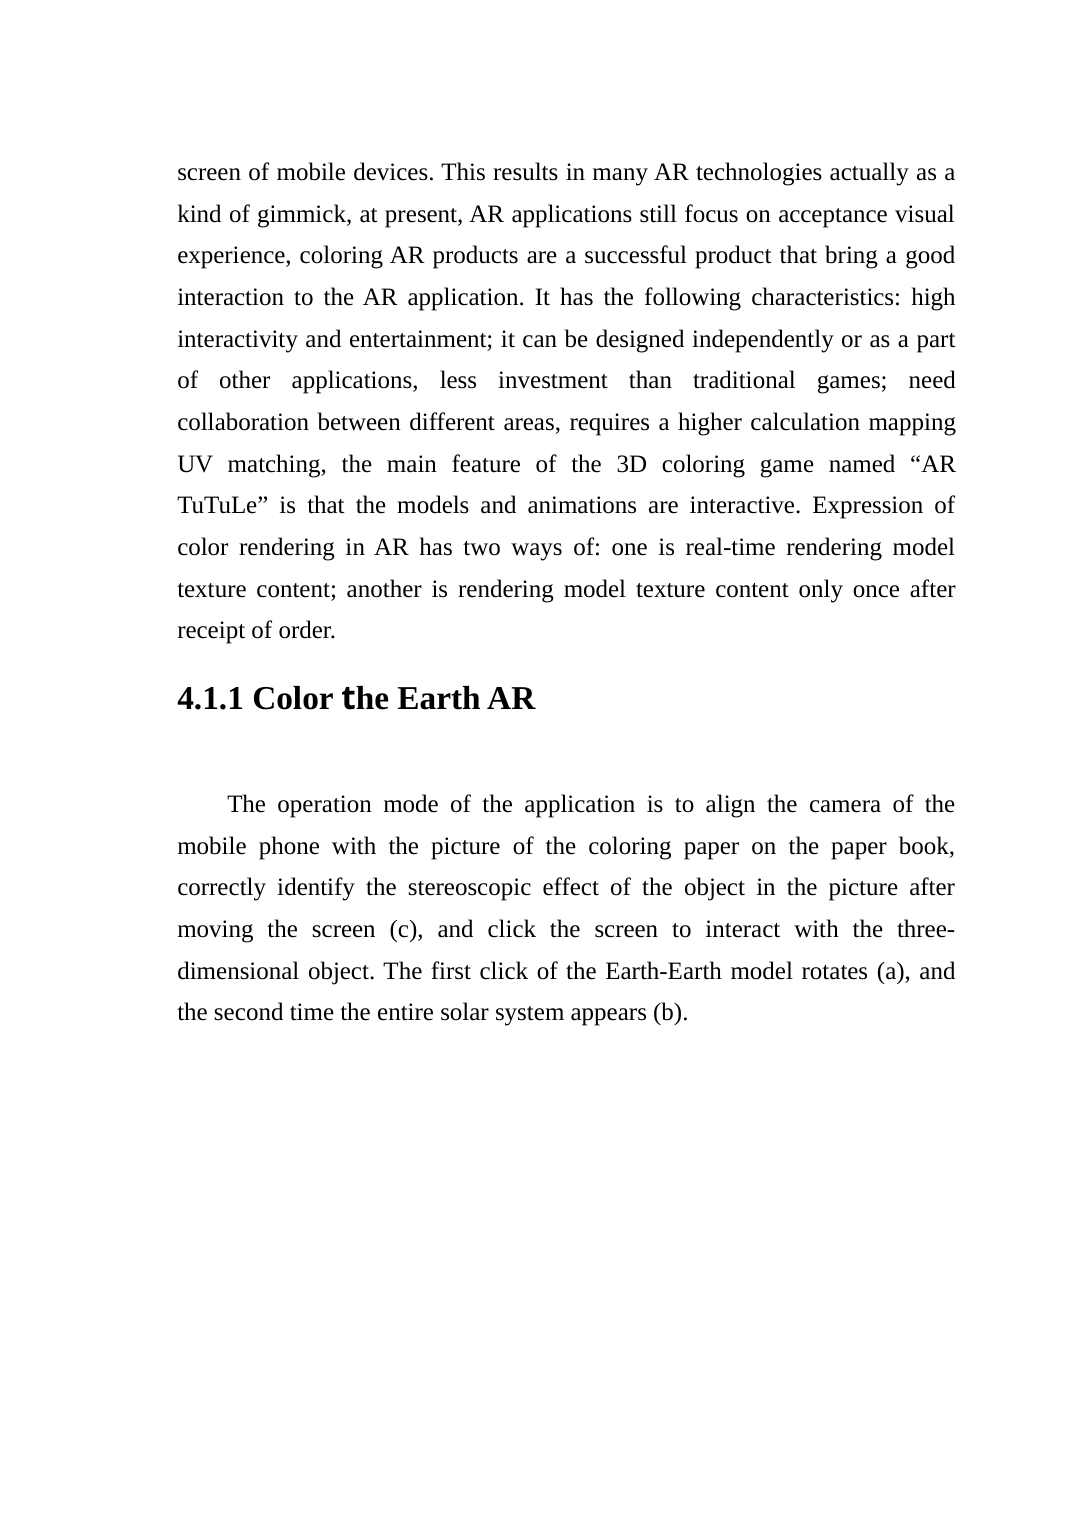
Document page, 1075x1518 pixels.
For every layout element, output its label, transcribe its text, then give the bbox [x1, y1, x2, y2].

text 4.1.1 Color the Earth AR [177, 674, 956, 719]
text The operation mode of the application is to align the camera of the mobile phone with the picture of the coloring paper on the paper book, correctly identify the stereoscopic effect of the object in the picture after moving the screen (c), and click the screen to interact with the three-dimensional object. The first click of the Earth-Earth model rotates (a), and the second time the entire solar system appears (b). [177, 779, 956, 1029]
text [177, 147, 956, 647]
